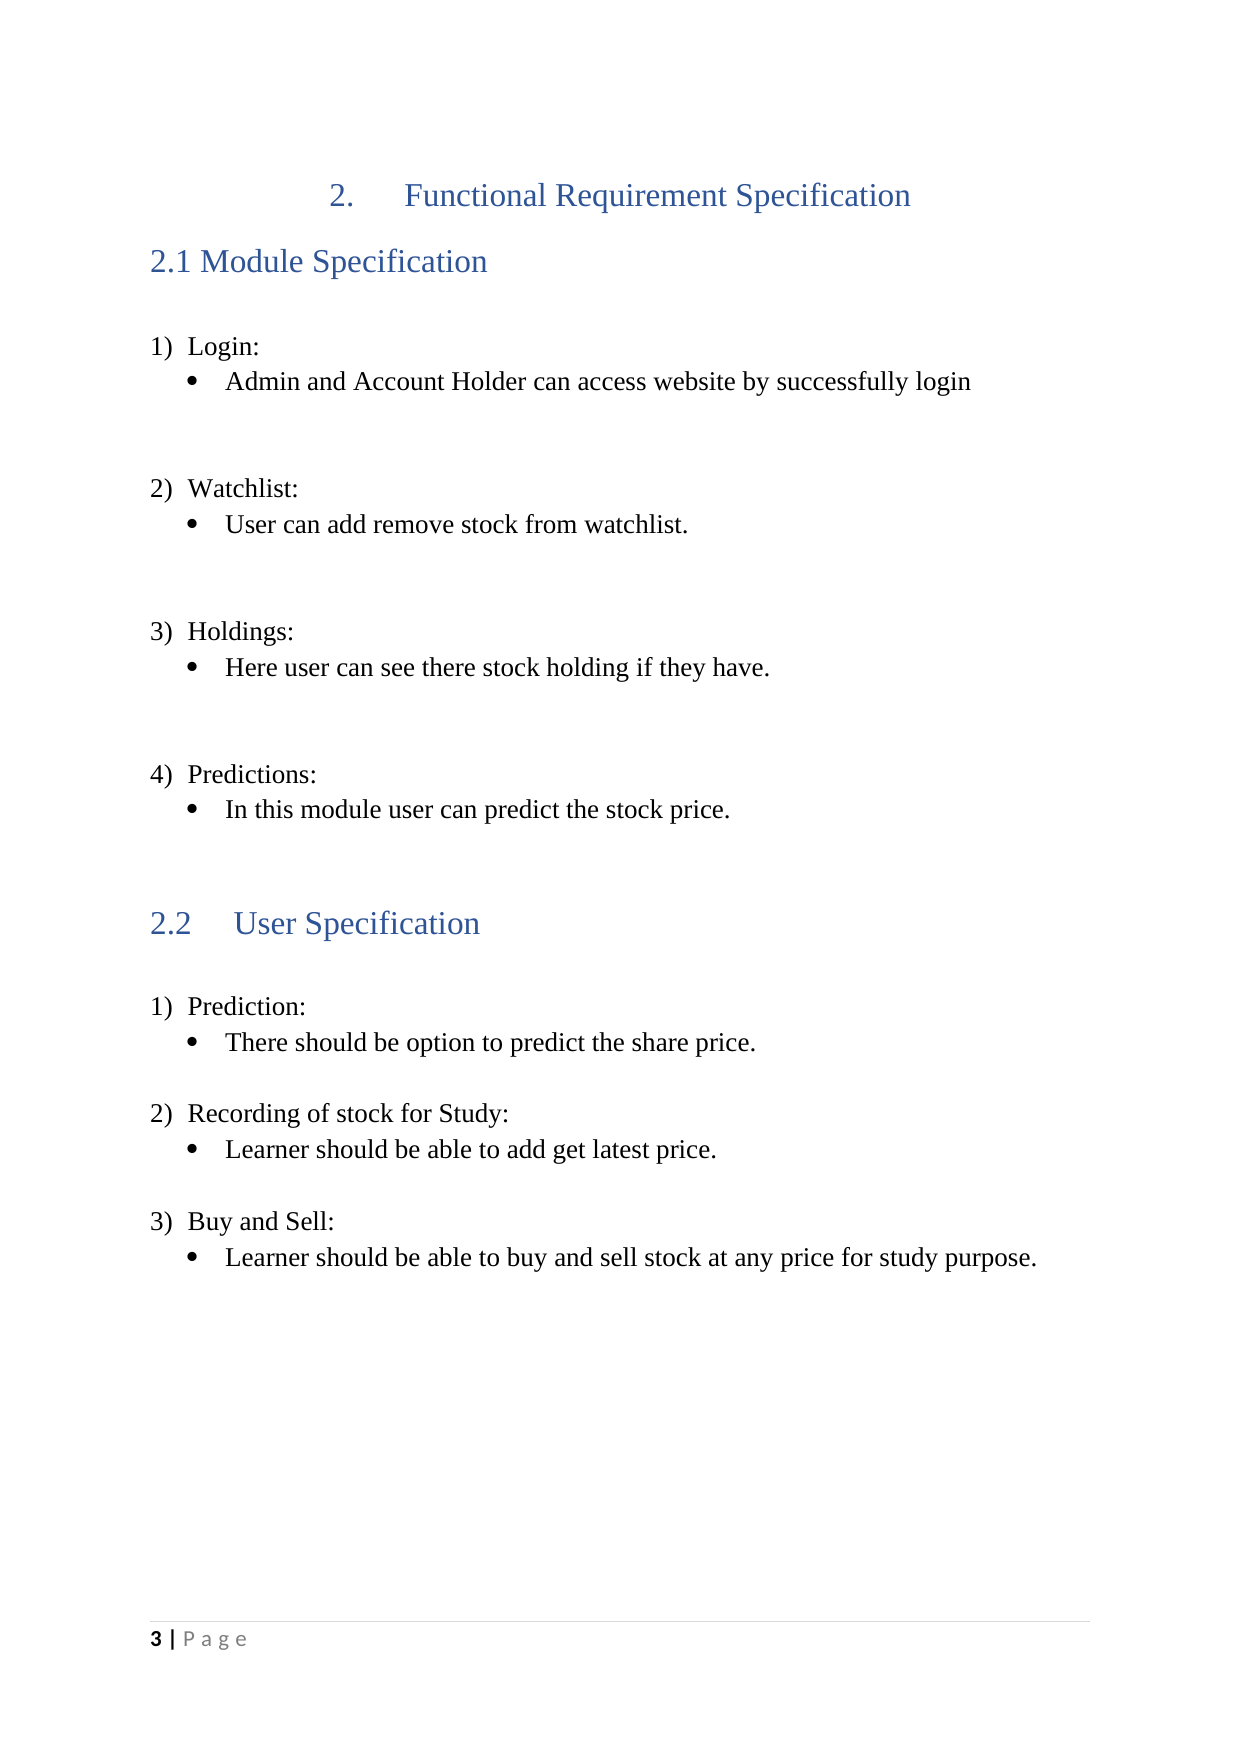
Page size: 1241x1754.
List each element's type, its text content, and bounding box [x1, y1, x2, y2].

list Learner should be able to add get latest price. [187, 1133, 1090, 1164]
list Buy and Sell: [150, 1205, 1090, 1236]
list In this module user can predict the stock price. [187, 793, 1090, 825]
list Watchlist: [150, 472, 1090, 503]
list Prediction: [150, 990, 1090, 1021]
subtitle 2.1 Module Specification [150, 241, 1090, 280]
list Login: [150, 329, 1090, 361]
subtitle 2. Functional Requirement Specification [150, 175, 1090, 213]
list Learner should be able to buy and sell stock at any price for study purpose. [187, 1241, 1090, 1272]
list Recording of stock for Study: [150, 1097, 1090, 1129]
list User can add remove stock from watchlist. [187, 508, 1090, 539]
subtitle User Specification [150, 904, 1090, 942]
list Predictions: [150, 758, 1090, 789]
list Here user can see there stock holding if they have. [187, 651, 1090, 682]
list Holdings: [150, 615, 1090, 646]
list Admin and Account Holder can access website by successfully login [187, 365, 1090, 397]
list There should be option to predict the share price. [187, 1026, 1090, 1057]
